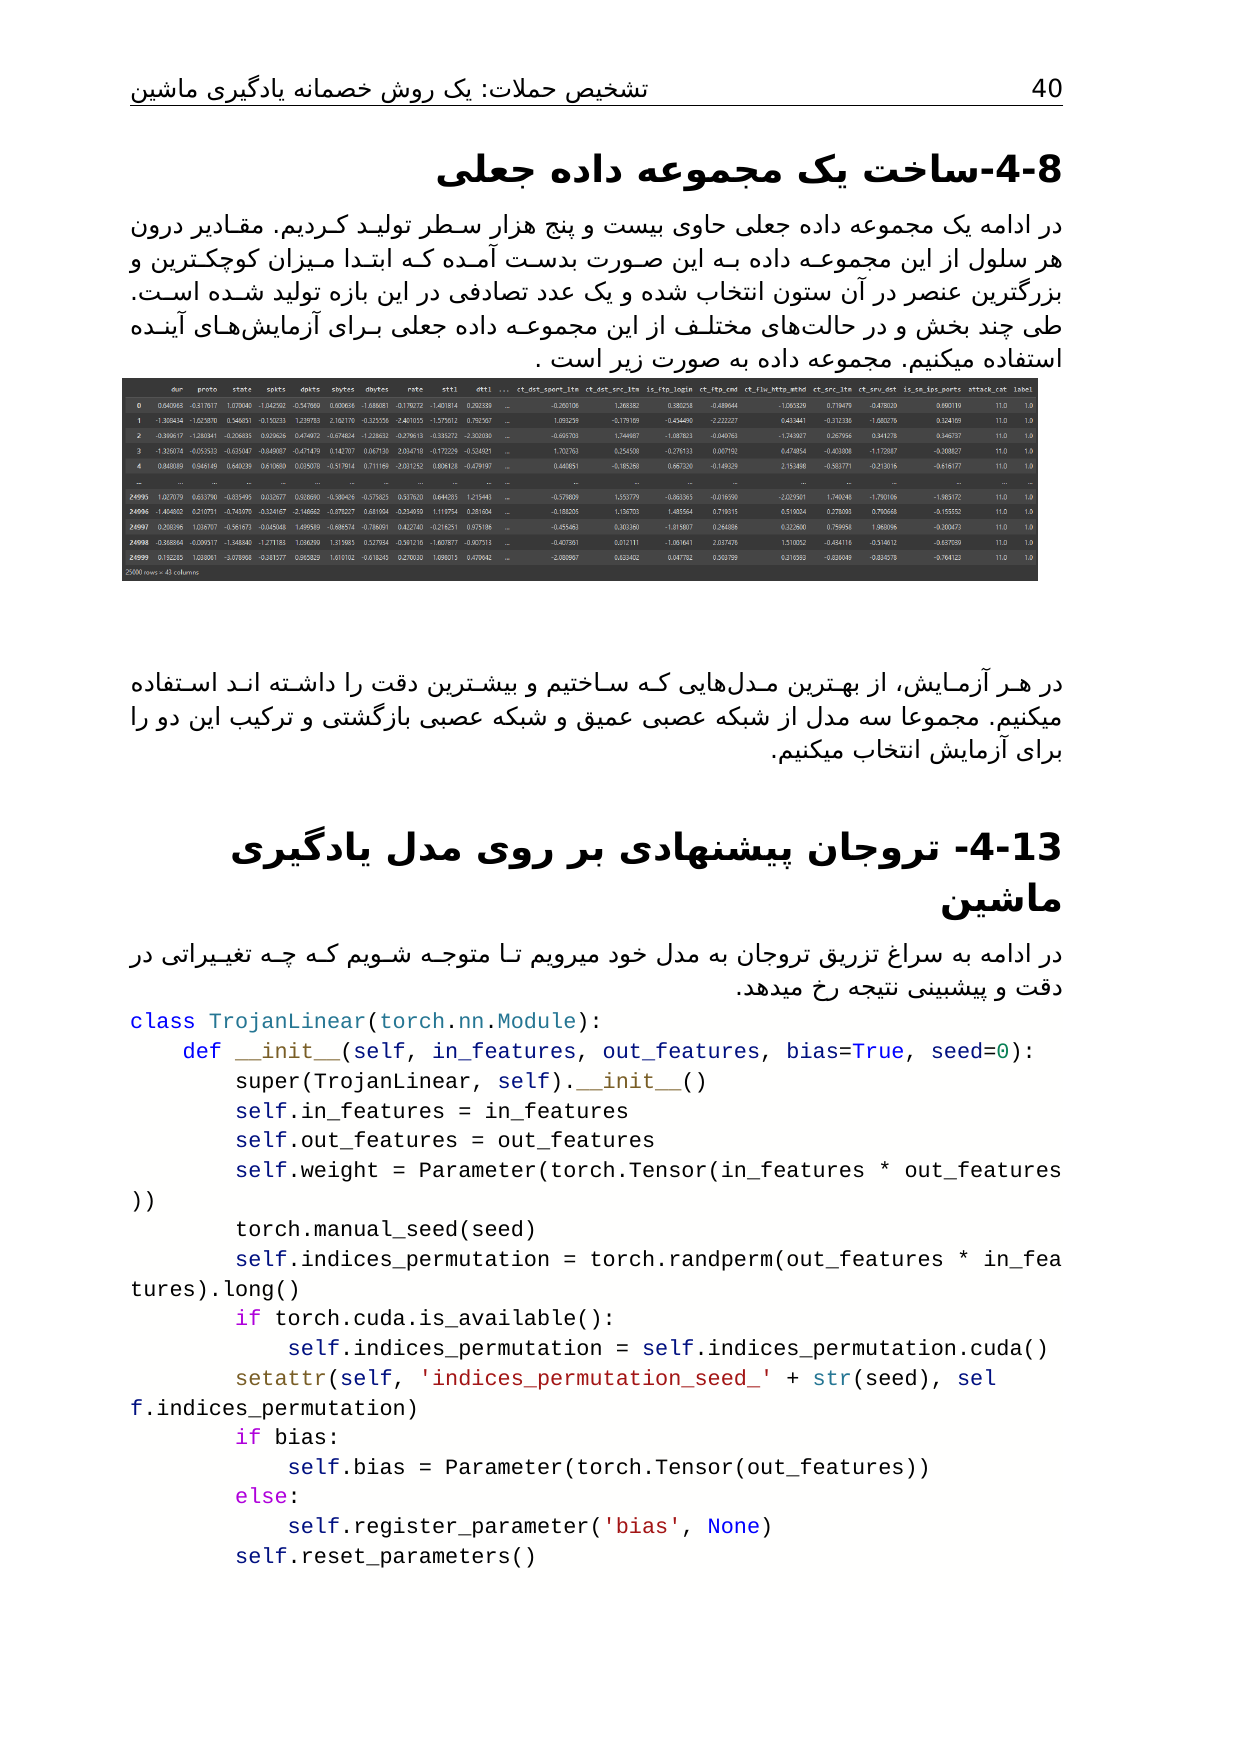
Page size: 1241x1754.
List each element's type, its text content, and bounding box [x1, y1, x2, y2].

text if bias: [130, 1421, 1063, 1451]
text else: [130, 1481, 1063, 1511]
text torch.manual_seed(seed) [130, 1214, 1063, 1243]
text در ادامه به سراغ تزریق تروجان به مدل خود میرویم تا متوجه شویم که چه تغییراتی در دقت و پیشبینی نتیجه رخ میدهد. [130, 939, 1063, 1001]
subtitle 4-8-ساخت یک مجموعه داده جعلی [130, 148, 1063, 191]
text در ادامه یک مجموعه داده جعلی حاوی بیست و پنج هزار سطر تولید کردیم. مقادیر درون هر سلول از این مجموعه داده به این صورت بدست آمده که ابتدا میزان کوچکترین و بزرگترین عنصر در آن ستون انتخاب شده و یک عدد تصادفی در این بازه تولید شده است. طی چند بخش و در حالت‌های مختلف از این مجموعه داده جعلی برای آزمایش‌های آینده استفاده میکنیم. مجموعه داده به صورت زیر است . [130, 210, 1063, 374]
text class TrojanLinear(torch.nn.Module): [130, 1006, 1063, 1036]
text self.register_parameter('bias', None) [130, 1511, 1063, 1540]
text self.reset_parameters() [130, 1540, 1063, 1570]
text self.in_features = in_features [130, 1095, 1063, 1124]
text self.bias = Parameter(torch.Tensor(out_features)) [130, 1451, 1063, 1481]
text if torch.cuda.is_available(): [130, 1303, 1063, 1332]
text super(TrojanLinear, self).__init__() [130, 1065, 1063, 1095]
subtitle 4-13- تروجان پیشنهادی بر روی مدل یادگیری ماشین [130, 826, 1063, 920]
text self.out_features = out_features [130, 1124, 1063, 1154]
text self.indices_permutation = torch.randperm(out_features * in_features).long() [130, 1243, 1063, 1303]
text self.weight = Parameter(torch.Tensor(in_features * out_features)) [130, 1154, 1063, 1214]
picture [122, 378, 1038, 581]
text def __init__(self, in_features, out_features, bias=True, seed=0): [130, 1036, 1063, 1065]
text self.indices_permutation = self.indices_permutation.cuda() [130, 1332, 1063, 1362]
text setattr(self, 'indices_permutation_seed_' + str(seed), self.indices_permutation) [130, 1362, 1063, 1421]
